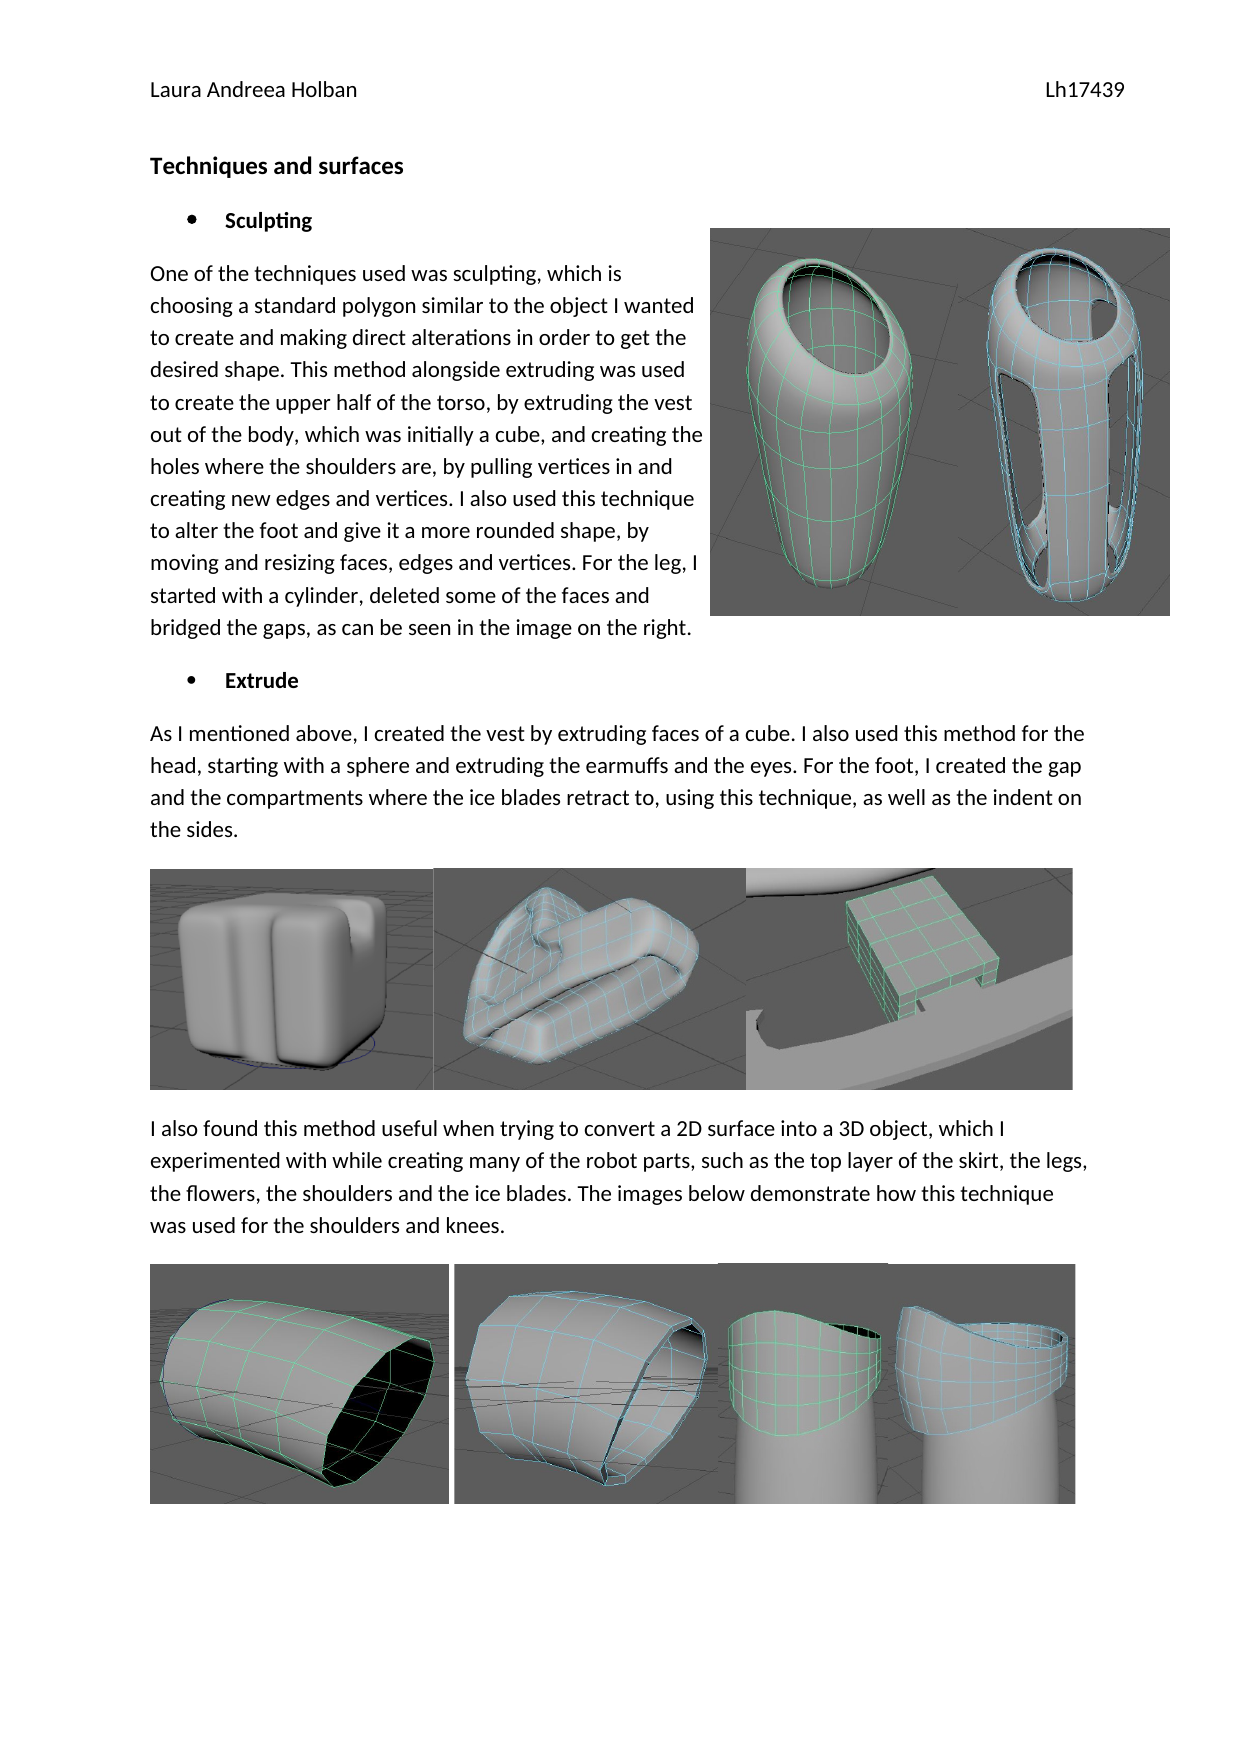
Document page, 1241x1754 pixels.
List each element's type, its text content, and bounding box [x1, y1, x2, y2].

list Sculpting [187, 206, 1090, 234]
text As I mentioned above, I created the vest by extruding faces of a cube. I also used this method for the head, starting with a sphere and extruding the earmuffs and the eyes. For the foot, I created the gap and the compartments where the ice blades retract to, using this technique, as well as the indent on the sides. [150, 719, 1090, 843]
list Extrude [187, 666, 1090, 694]
picture [150, 1264, 449, 1504]
text Techniques and surfaces [150, 150, 1090, 181]
text One of the techniques used was sculpting, which is choosing a standard polygon similar to the object I wanted to create and making direct alterations in order to get the desired shape. This method alongside extruding was used to create the upper half of the torso, by extruding the vest out of the body, which was initially a cube, and creating the holes where the shoulders are, by pulling vertices in and creating new edges and vertices. I also used this technique to alter the foot and give it a more rounded shape, by moving and resizing faces, edges and vertices. For the leg, I started with a cylinder, deleted some of the faces and bridged the gaps, as can be seen in the image on the right. [150, 259, 1090, 641]
picture [710, 228, 1170, 616]
picture [150, 868, 1073, 1090]
text I also found this method useful when trying to convert a 2D surface into a 3D object, which I experimented with while creating many of the robot parts, such as the top layer of the skirt, the legs, the flowers, the shoulders and the ice blades. The images below demonstrate how this technique was used for the shoulders and knees. [150, 1114, 1090, 1239]
picture [454, 1263, 1076, 1504]
